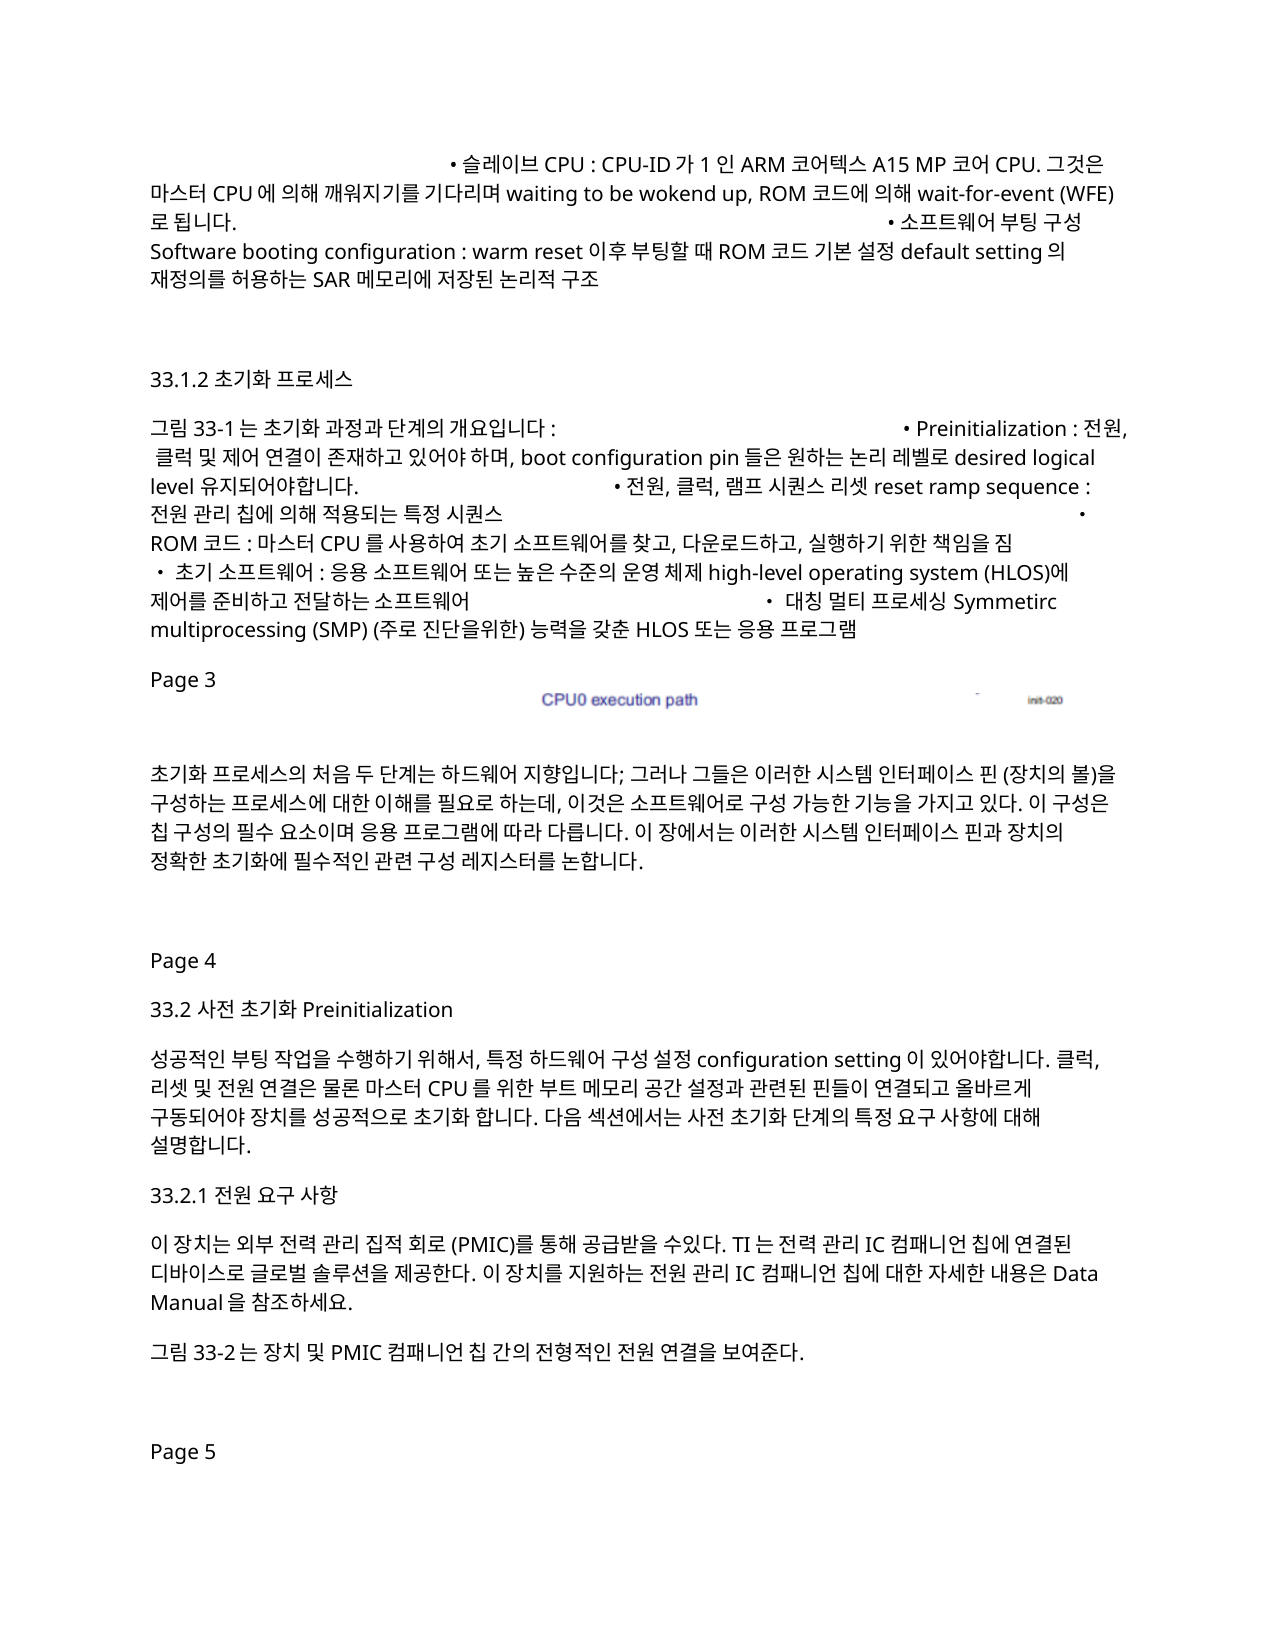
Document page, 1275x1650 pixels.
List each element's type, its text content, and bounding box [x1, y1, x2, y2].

text Page 3 [150, 664, 1125, 693]
text 33.2 사전 초기화 Preinitialization [150, 995, 1125, 1024]
text 그림 33-1는 초기화 과정과 단계의 개요입니다 : • Preinitialization : 전원, 클럭 및 제어 연결이 존재하고 있어야 하며, boot configuration pin들은 원하는 논리 레벨로 desired logical level 유지되어야합니다. • 전원, 클럭, 램프 시퀀스 리셋 reset ramp sequence : 전원 관리 칩에 의해 적용되는 특정 시퀀스 • ROM 코드 : 마스터 CPU를 사용하여 초기 소프트웨어를 찾고, 다운로드하고, 실행하기 위한 책임을 짐 • 초기 소프트웨어 : 응용 소프트웨어 또는 높은 수준의 운영 체제 high-level operating system (HLOS)에 제어를 준비하고 전달하는 소프트웨어 • 대칭 멀티 프로세싱 Symmetirc multiprocessing (SMP) (주로 진단을위한) 능력을 갖춘 HLOS 또는 응용 프로그램 [150, 414, 1125, 644]
text 이 장치는 외부 전력 관리 집적 회로 (PMIC)를 통해 공급받을 수있다. TI는 전력 관리 IC 컴패니언 칩에 연결된 디바이스로 글로벌 솔루션을 제공한다. 이 장치를 지원하는 전원 관리 IC 컴패니언 칩에 대한 자세한 내용은 Data Manual을 참조하세요. [150, 1230, 1125, 1316]
text 초기화 프로세스의 처음 두 단계는 하드웨어 지향입니다; 그러나 그들은 이러한 시스템 인터페이스 핀 (장치의 볼)을 구성하는 프로세스에 대한 이해를 필요로 하는데, 이것은 소프트웨어로 구성 가능한 기능을 가지고 있다. 이 구성은 칩 구성의 필수 요소이며 응용 프로그램에 따라 다릅니다. 이 장에서는 이러한 시스템 인터페이스 핀과 장치의 정확한 초기화에 필수적인 관련 구성 레지스터를 논합니다. [150, 760, 1125, 875]
text 성공적인 부팅 작업을 수행하기 위해서, 특정 하드웨어 구성 설정 configuration setting이 있어야합니다. 클럭, 리셋 및 전원 연결은 물론 마스터 CPU를 위한 부트 메모리 공간 설정과 관련된 핀들이 연결되고 올바르게 구동되어야 장치를 성공적으로 초기화 합니다. 다음 섹션에서는 사전 초기화 단계의 특정 요구 사항에 대해 설명합니다. [150, 1044, 1125, 1159]
text 그림 33-2는 장치 및 PMIC 컴패니언 칩 간의 전형적인 전원 연결을 보여준다. [150, 1337, 1125, 1366]
text 33.2.1 전원 요구 사항 [150, 1180, 1125, 1209]
text Page 4 [150, 945, 1125, 974]
text 33.1.2 초기화 프로세스 [150, 364, 1125, 393]
text Page 5 [150, 1436, 1125, 1465]
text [150, 150, 1125, 294]
